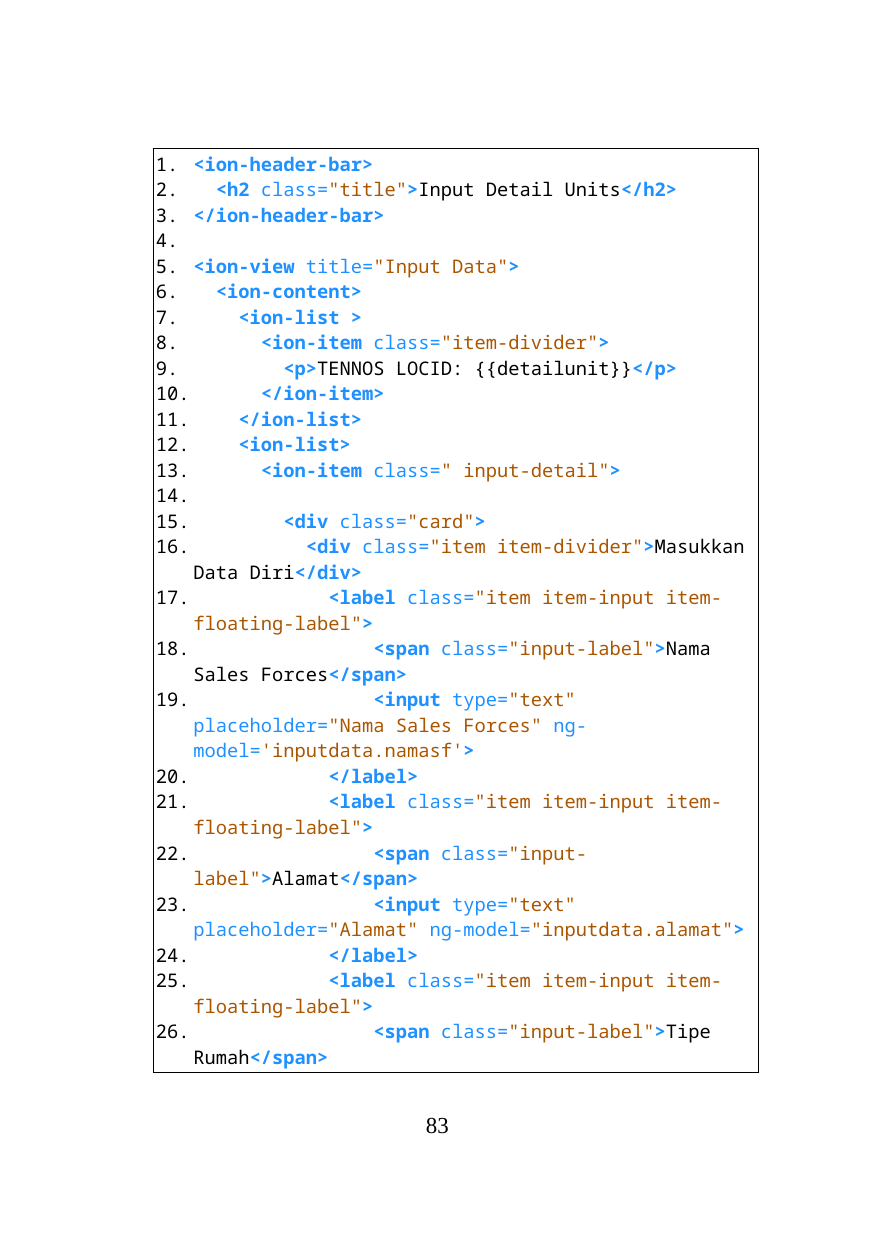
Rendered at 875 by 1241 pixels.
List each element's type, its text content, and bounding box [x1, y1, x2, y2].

list <ion-item class=" input-detail"> [154, 454, 758, 483]
list <p>TENNOS LOCID: {{detailunit}}</p> [154, 352, 758, 377]
list <ion-list > [154, 301, 758, 326]
list </label> [154, 939, 758, 964]
list <span class="input-label">Nama Sales Forces</span> [154, 633, 758, 684]
list <div class="item item-divider">Masukkan Data Diri</div> [154, 531, 758, 582]
list </ion-list> [154, 403, 758, 428]
list <input type="text" placeholder="Nama Sales Forces" ng-model='inputdata.namasf'> [154, 684, 758, 760]
list </ion-header-bar> [154, 199, 758, 227]
list <div class="card"> [154, 505, 758, 531]
list <ion-content> [154, 275, 758, 301]
list <label class="item item-input item-floating-label"> [154, 786, 758, 837]
list <span class="input-label">Tipe Rumah</span> [154, 1015, 758, 1072]
list </label> [154, 760, 758, 786]
list <label class="item item-input item-floating-label"> [154, 964, 758, 1015]
list </ion-item> [154, 377, 758, 403]
list <label class="item item-input item-floating-label"> [154, 582, 758, 633]
list <h2 class="title">Input Detail Units</h2> [154, 173, 758, 199]
list <ion-view title="Input Data"> [154, 250, 758, 275]
list <span class="input-label">Alamat</span> [154, 837, 758, 888]
list <input type="text" placeholder="Alamat" ng-model="inputdata.alamat"> [154, 888, 758, 939]
list <ion-header-bar> [154, 149, 758, 173]
list <ion-item class="item-divider"> [154, 326, 758, 352]
list <ion-list> [154, 428, 758, 454]
